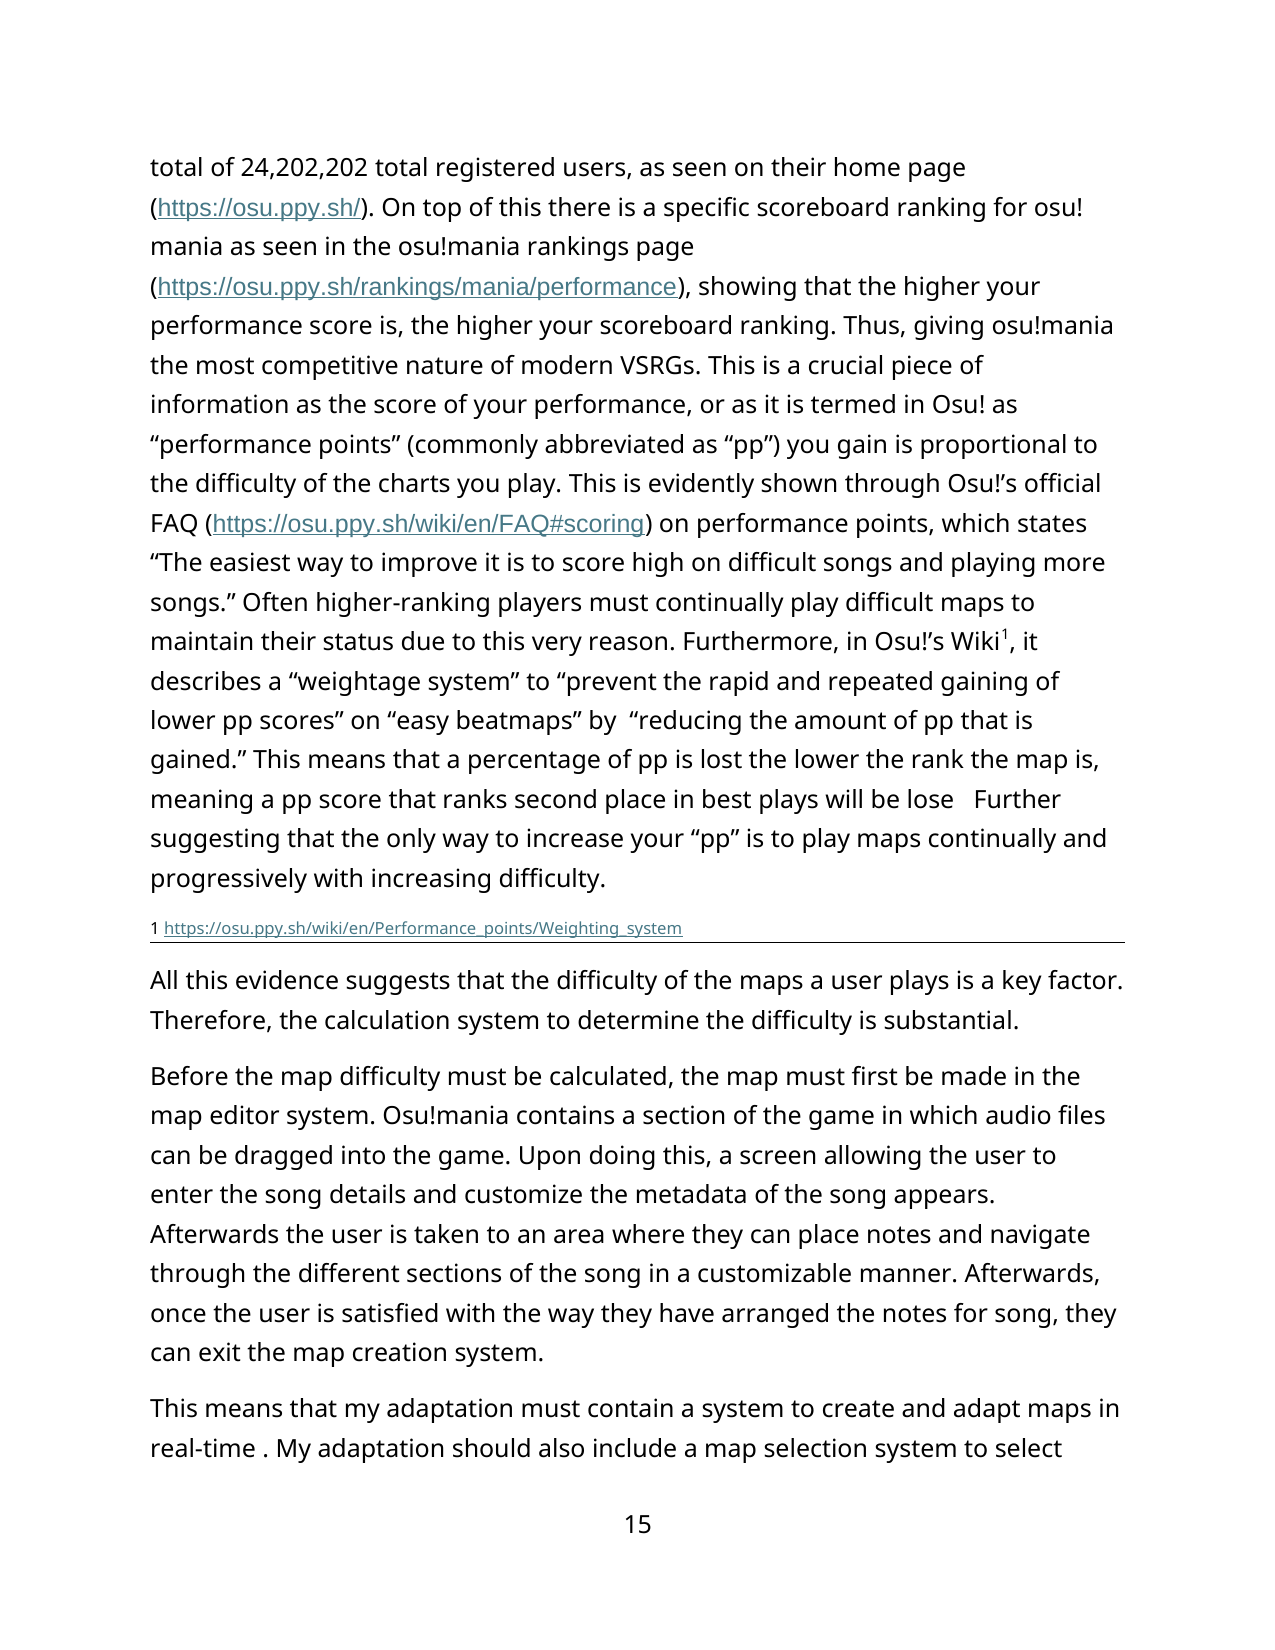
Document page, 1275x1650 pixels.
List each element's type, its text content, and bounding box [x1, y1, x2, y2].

text All this evidence suggests that the difficulty of the maps a user plays is a key factor. Therefore, the calculation system to determine the difficulty is substantial. [150, 963, 1125, 1036]
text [150, 1391, 1125, 1464]
text Before the map difficulty must be calculated, the map must first be made in the map editor system. Osu!mania contains a section of the game in which audio files can be dragged into the game. Upon doing this, a screen allowing the user to enter the song details and customize the metadata of the song appears. Afterwards the user is taken to an area where they can place notes and navigate through the different sections of the song in a customizable manner. Afterwards, once the user is satisfied with the way they have arranged the notes for song, they can exit the map creation system. [150, 1058, 1125, 1369]
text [150, 150, 1125, 895]
text 1 https://osu.ppy.sh/wiki/en/Performance_points/Weighting_system [150, 917, 1125, 942]
